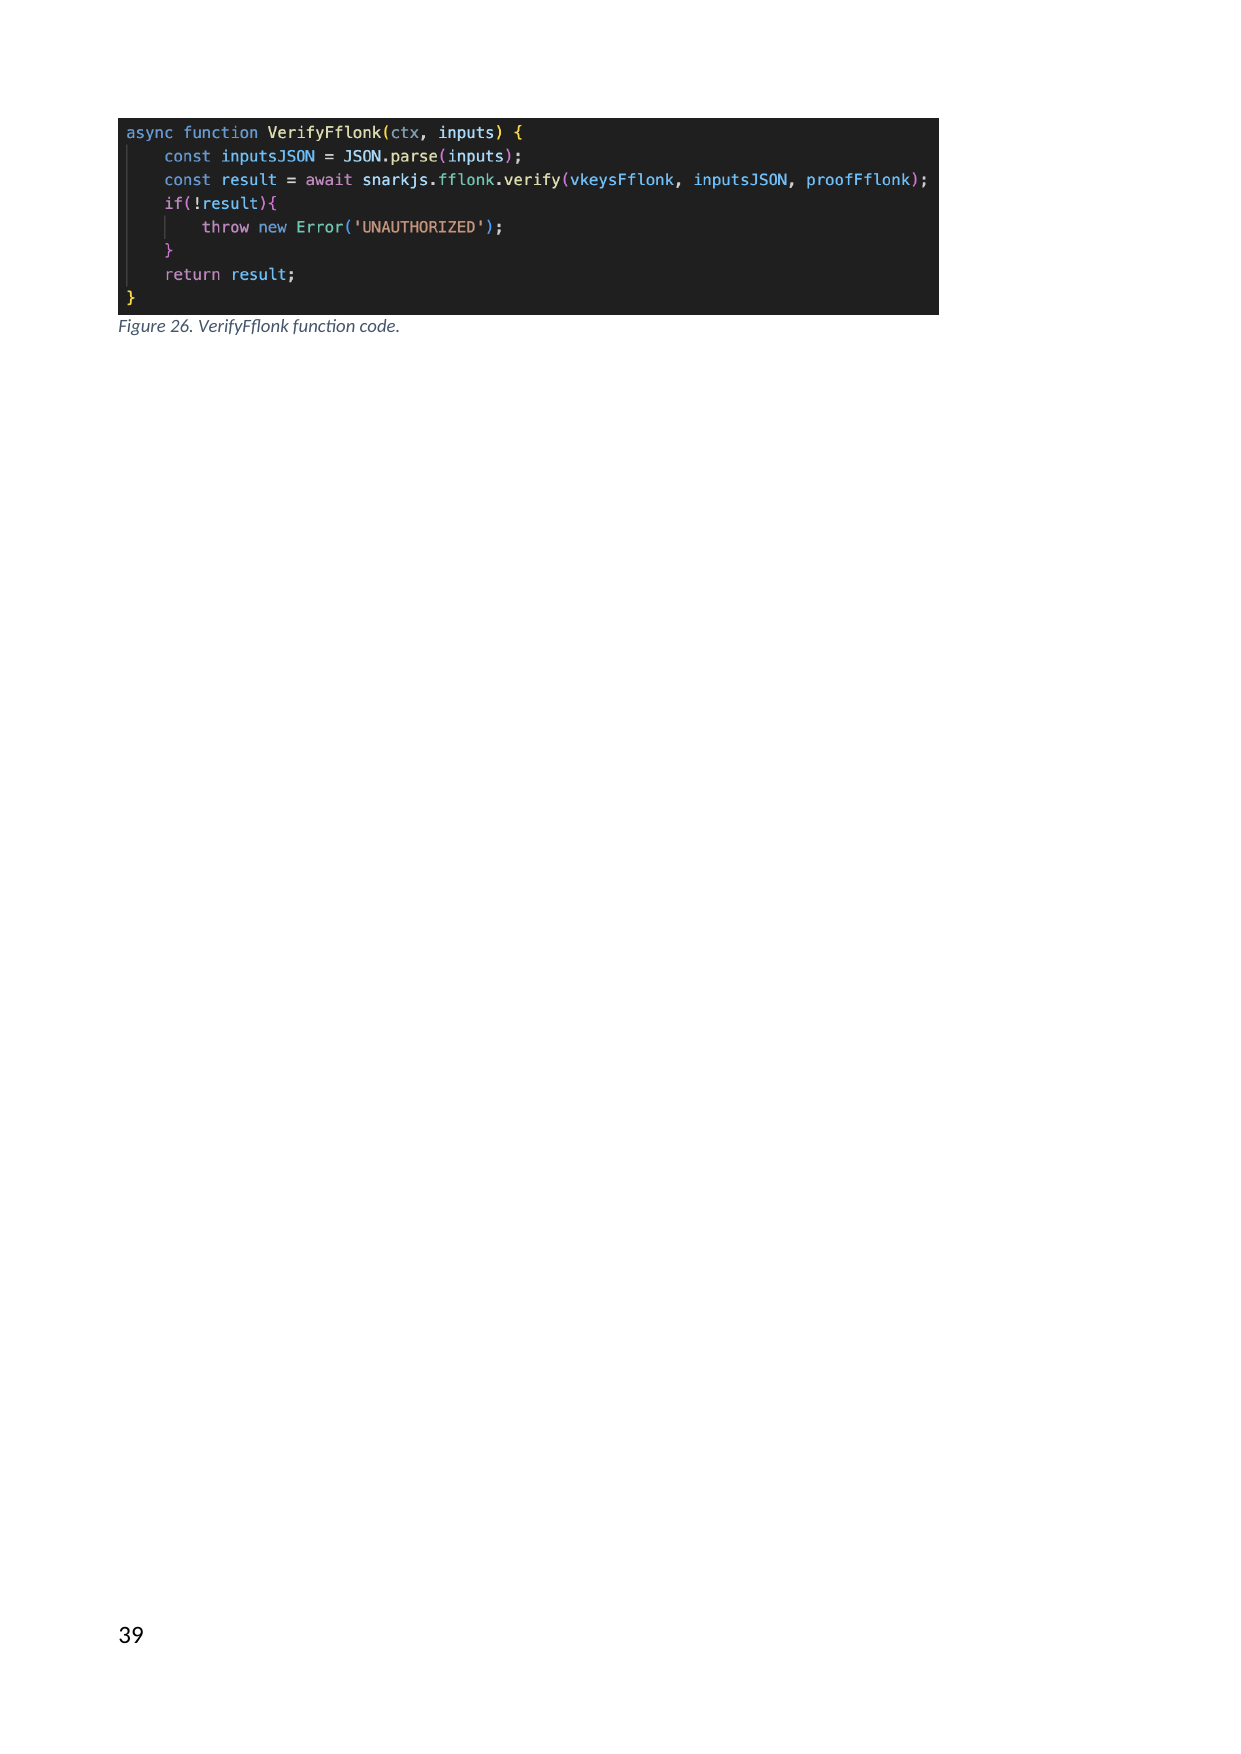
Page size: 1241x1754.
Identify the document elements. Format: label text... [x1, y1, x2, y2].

picture [118, 118, 939, 315]
text Figure 26. VerifyFflonk function code. [118, 314, 1122, 337]
